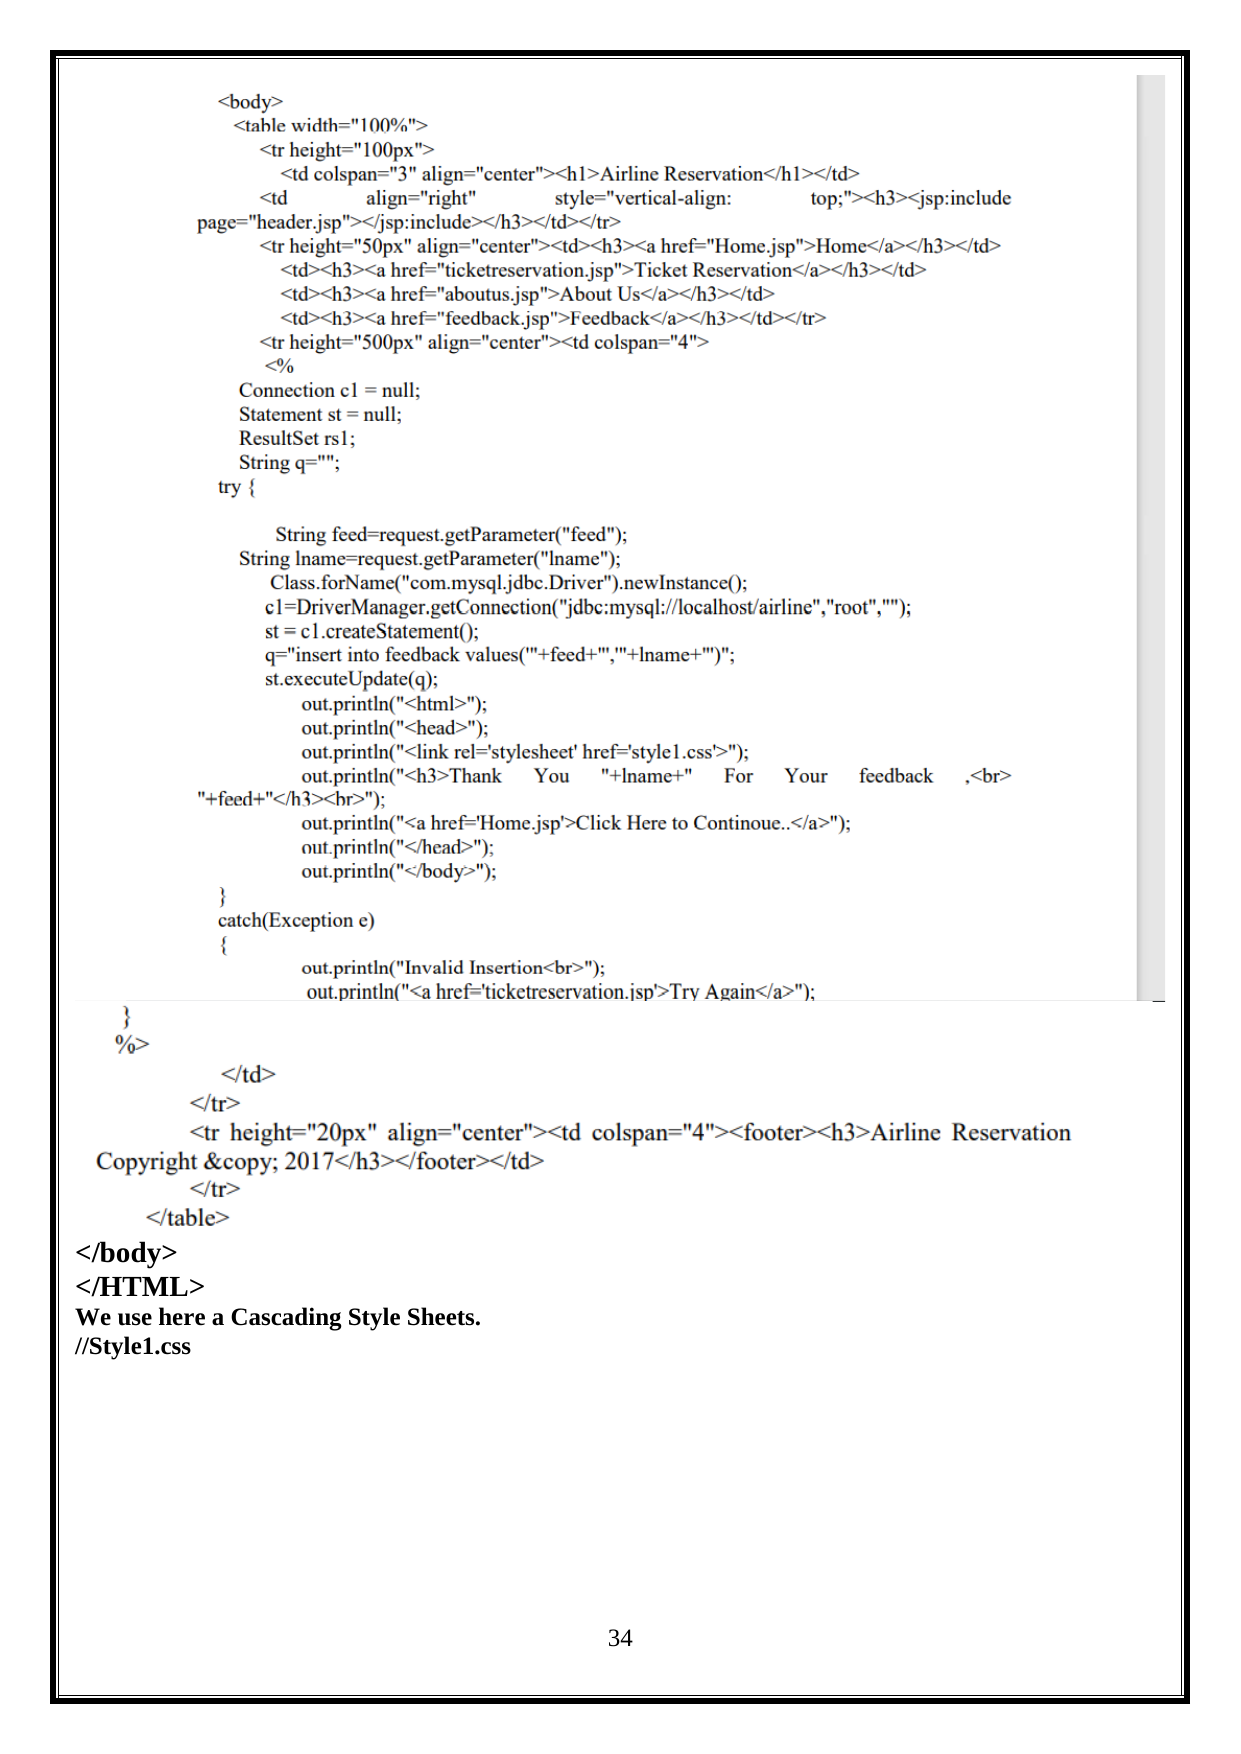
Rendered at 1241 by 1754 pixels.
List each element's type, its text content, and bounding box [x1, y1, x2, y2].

text </HTML> [75, 1269, 1165, 1302]
text We use here a Cascading Style Sheets. [75, 1302, 1165, 1331]
text //Style1.css [75, 1331, 1165, 1360]
picture [75, 75, 1166, 1236]
text </body> [75, 1235, 1165, 1269]
